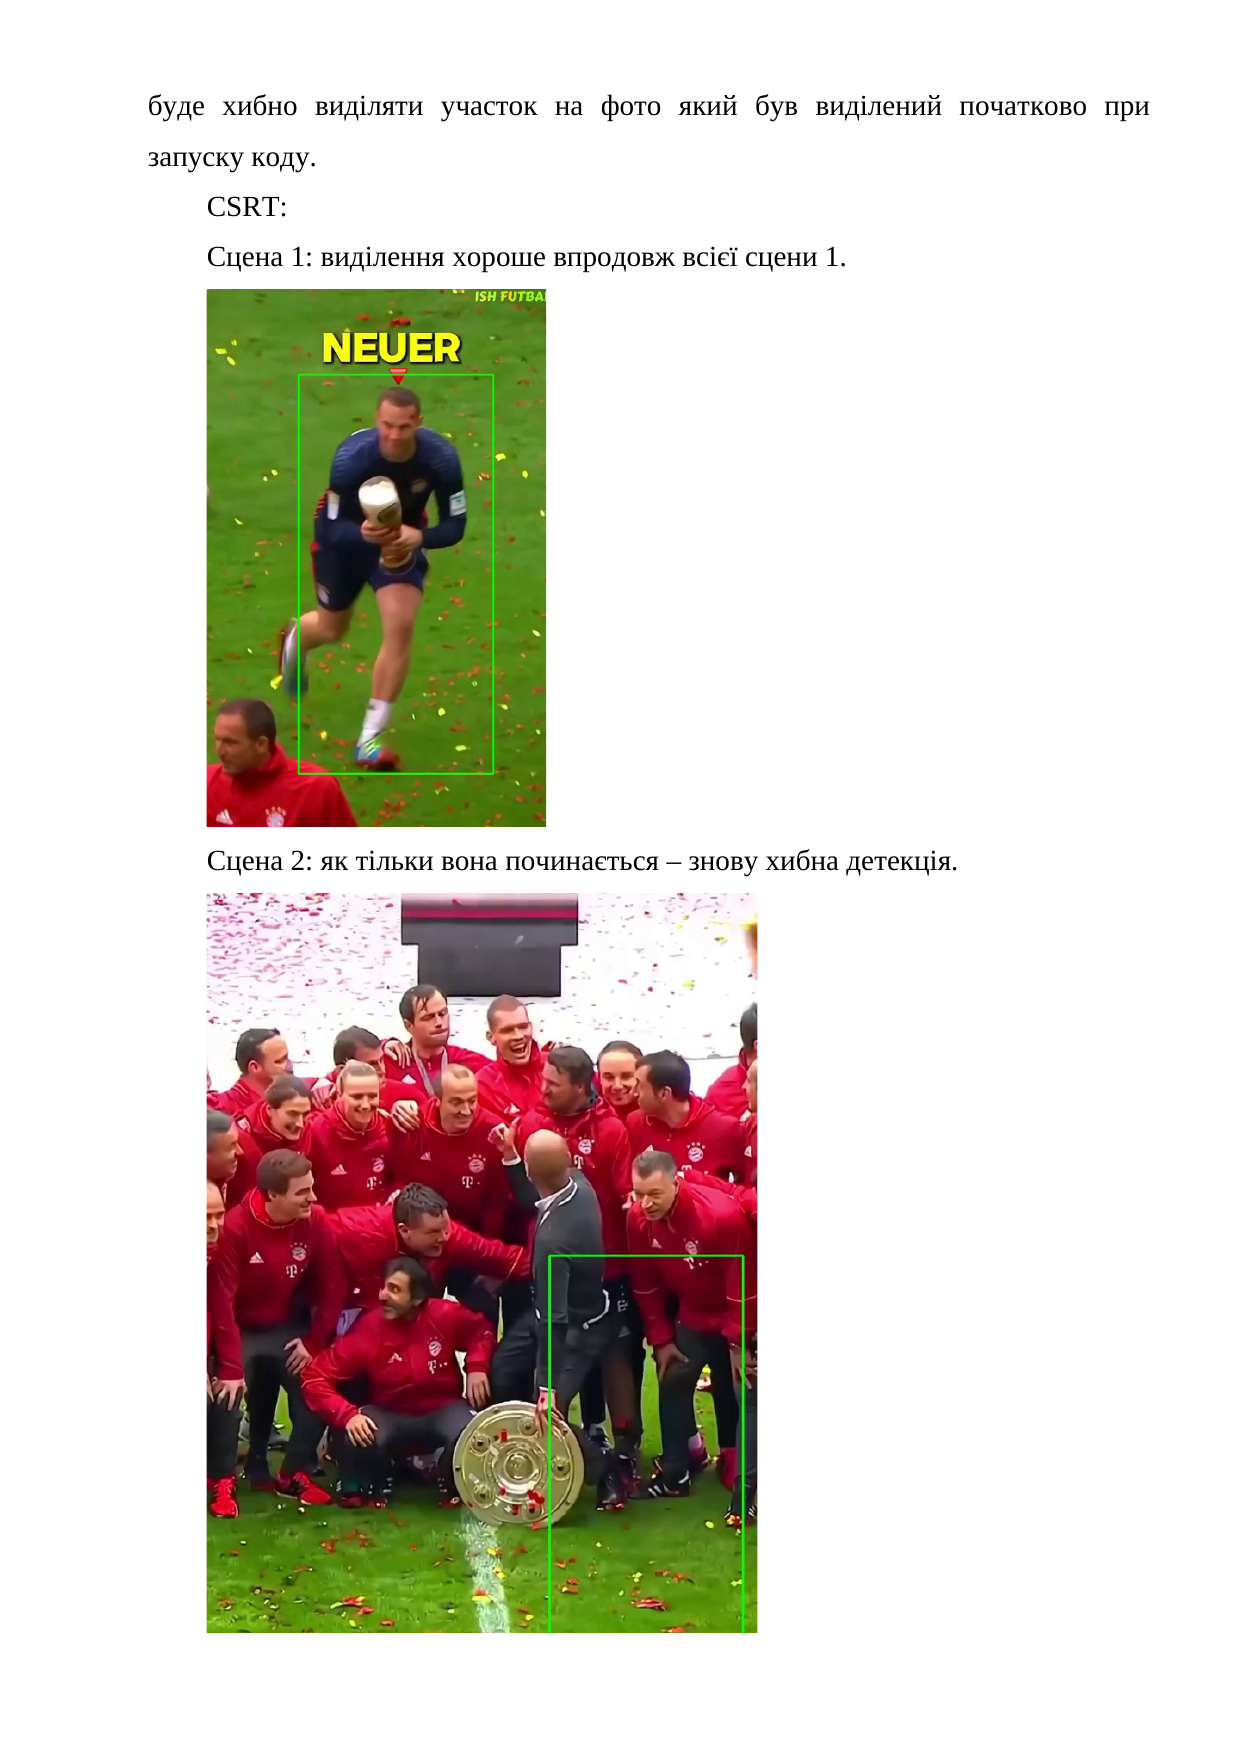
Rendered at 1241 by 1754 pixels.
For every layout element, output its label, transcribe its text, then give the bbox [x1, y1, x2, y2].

text CSRT: [148, 189, 1152, 223]
text Сцена 2: як тільки вона починається – знову хибна детекція. [148, 843, 1152, 876]
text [148, 88, 1152, 172]
picture [206, 893, 758, 1633]
text Сцена 1: виділення хороше впродовж всієї сцени 1. [148, 239, 1152, 273]
picture [206, 289, 547, 827]
